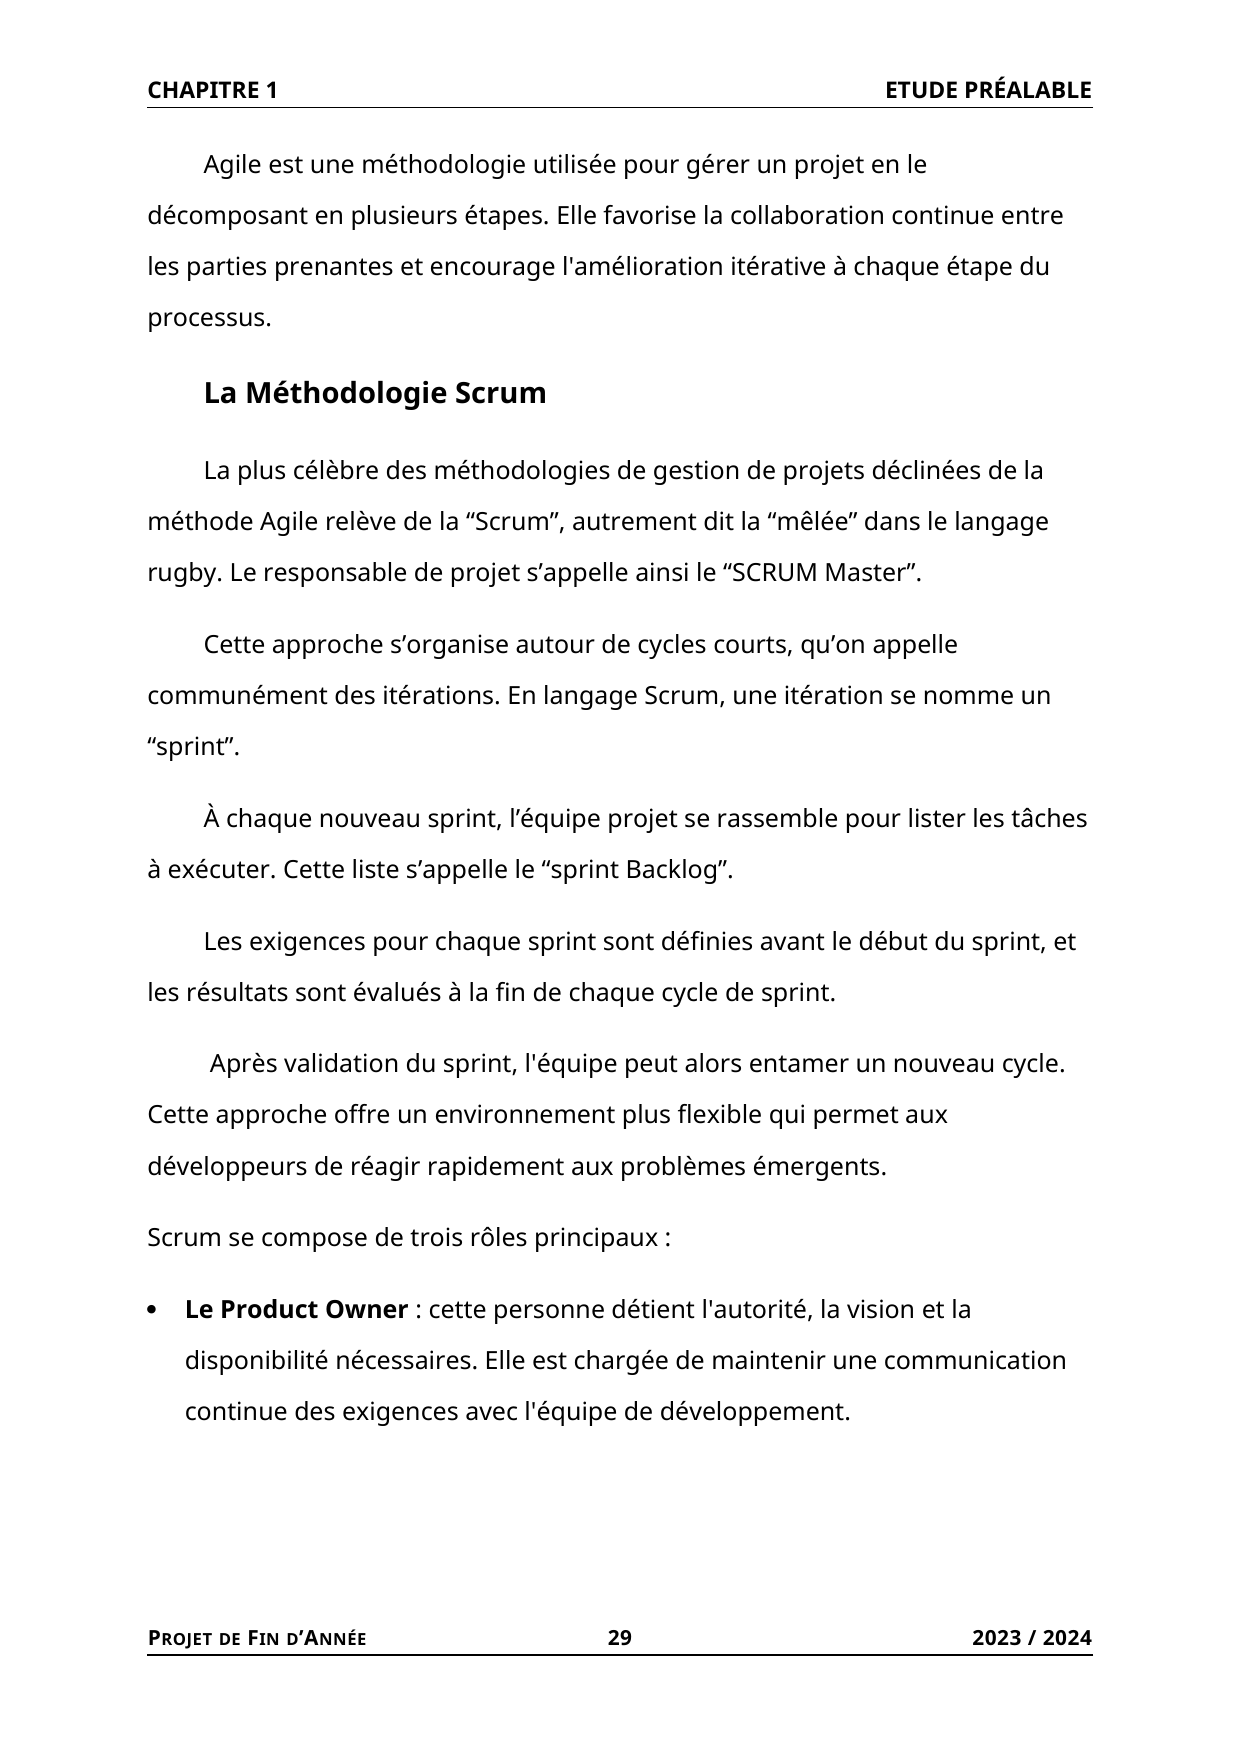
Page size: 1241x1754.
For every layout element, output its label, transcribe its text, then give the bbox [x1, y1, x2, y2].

text Après validation du sprint, l'équipe peut alors entamer un nouveau cycle. Cette approche offre un environnement plus flexible qui permet aux développeurs de réagir rapidement aux problèmes émergents. [147, 1046, 1093, 1182]
text La Méthodologie Scrum [147, 372, 1093, 412]
text Scrum se compose de trois rôles principaux : [147, 1220, 1093, 1254]
text Cette approche s’organise autour de cycles courts, qu’on appelle communément des itérations. En langage Scrum, une itération se nomme un “sprint”. [147, 626, 1093, 762]
text À chaque nouveau sprint, l’équipe projet se rassemble pour lister les tâches à exécuter. Cette liste s’appelle le “sprint Backlog”. [147, 800, 1093, 885]
list Le Product Owner : cette personne détient l'autorité, la vision et la disponibilité nécessaires. Elle est chargée de maintenir une communication continue des exigences avec l'équipe de développement. [147, 1292, 1093, 1428]
text Les exigences pour chaque sprint sont définies avant le début du sprint, et les résultats sont évalués à la fin de chaque cycle de sprint. [147, 923, 1093, 1008]
text Agile est une méthodologie utilisée pour gérer un projet en le décomposant en plusieurs étapes. Elle favorise la collaboration continue entre les parties prenantes et encourage l'amélioration itérative à chaque étape du processus.Top of Form [147, 147, 1093, 334]
text La plus célèbre des méthodologies de gestion de projets déclinées de la méthode Agile relève de la “Scrum”, autrement dit la “mêlée” dans le langage rugby. Le responsable de projet s’appelle ainsi le “SCRUM Master”. [147, 452, 1093, 588]
